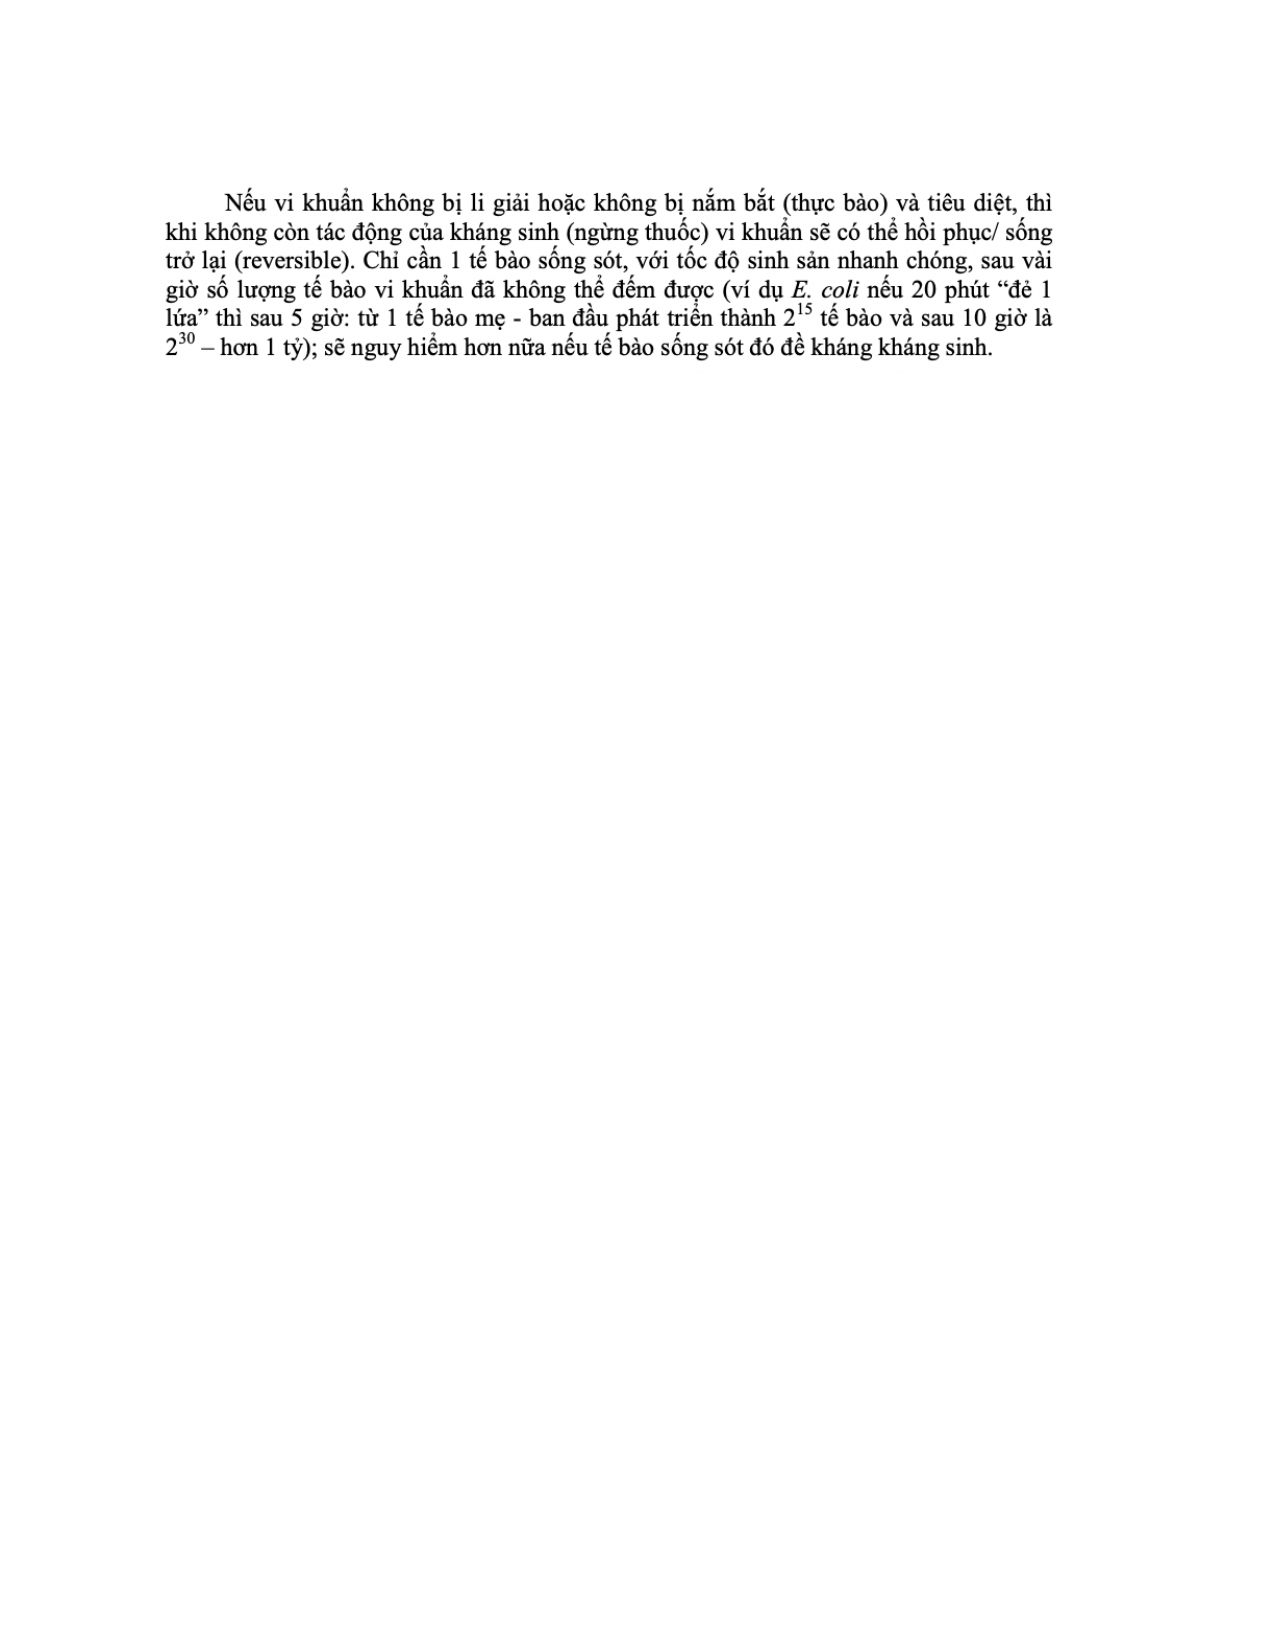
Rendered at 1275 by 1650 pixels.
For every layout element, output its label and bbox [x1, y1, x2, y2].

picture [150, 150, 1098, 375]
